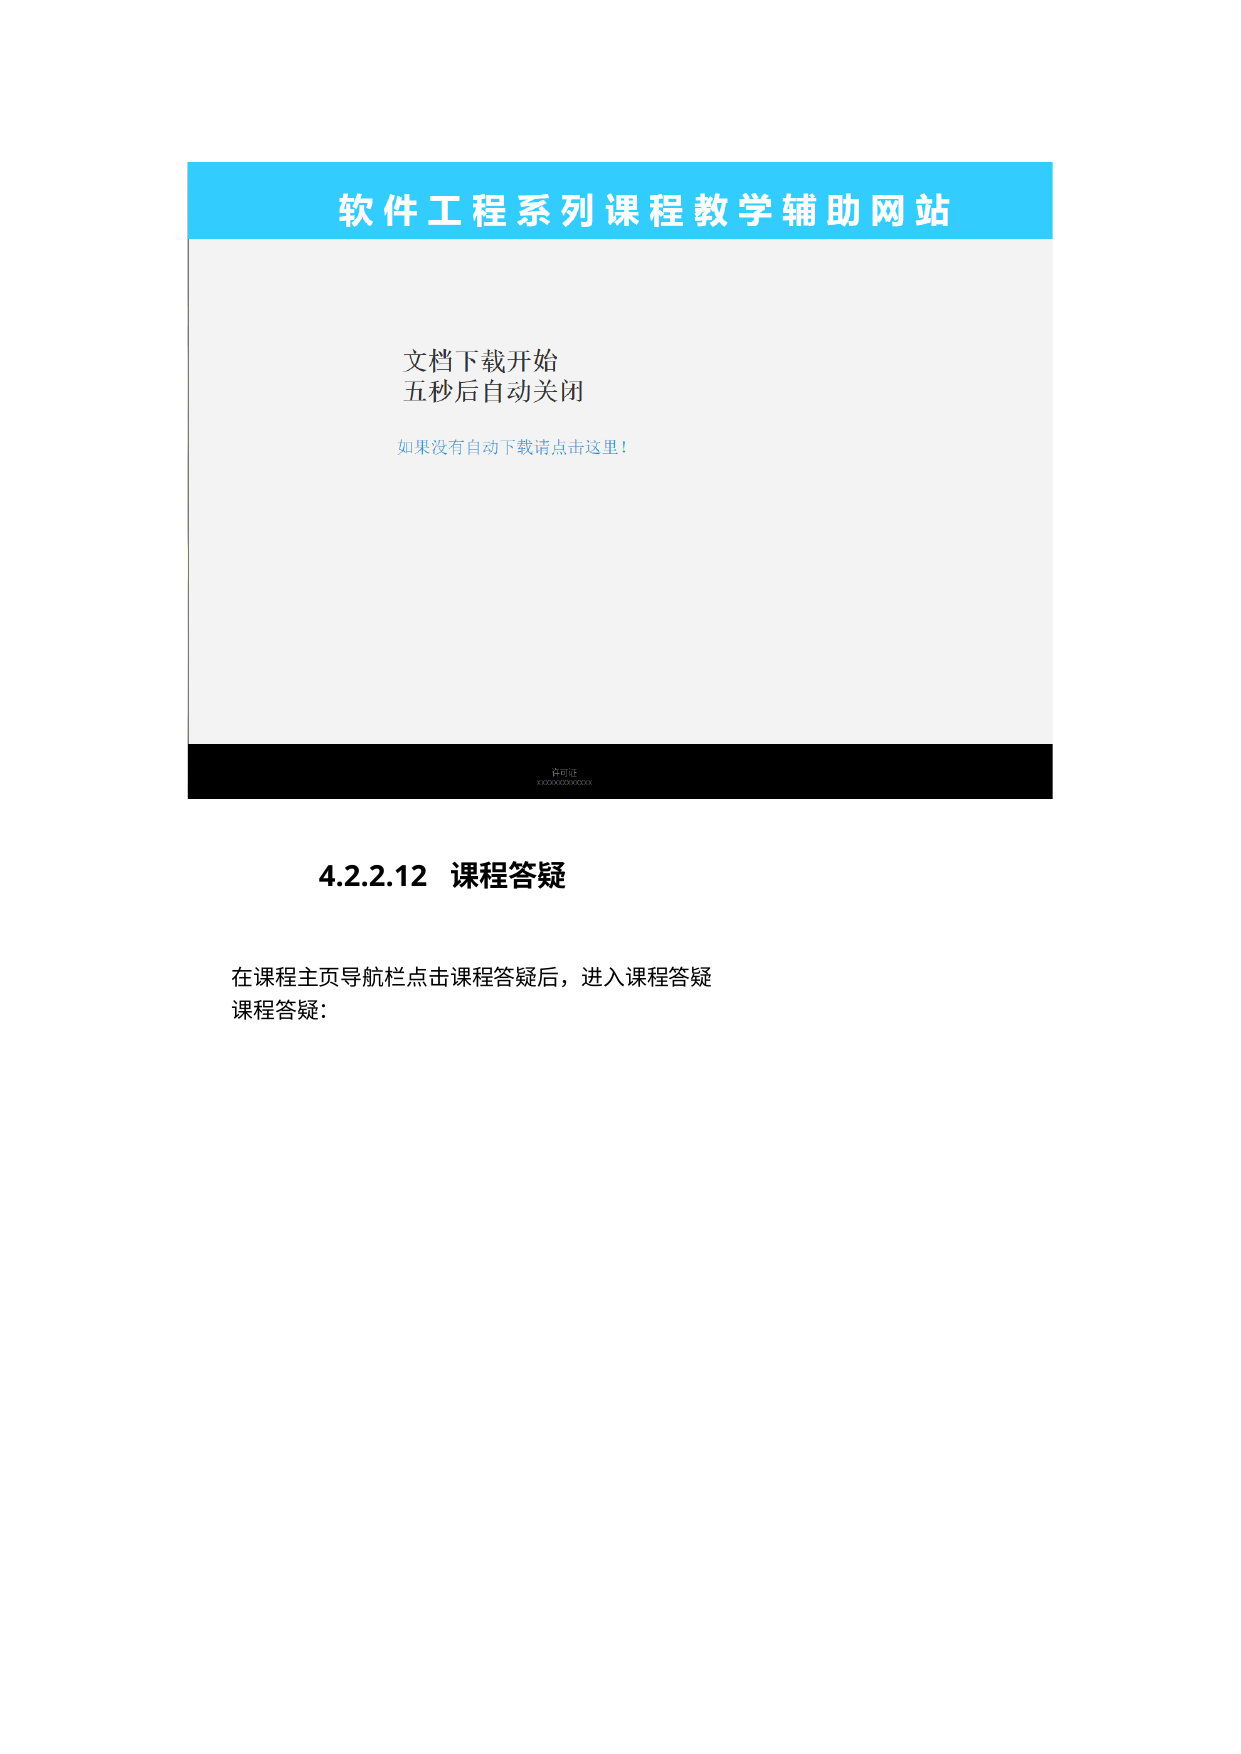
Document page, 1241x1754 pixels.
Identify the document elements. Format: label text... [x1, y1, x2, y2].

text 课程答疑： [231, 992, 1053, 1025]
subtitle 课程答疑 [319, 841, 1053, 906]
picture [187, 162, 1053, 799]
text 在课程主页导航栏点击课程答疑后，进入课程答疑 [187, 960, 1053, 992]
